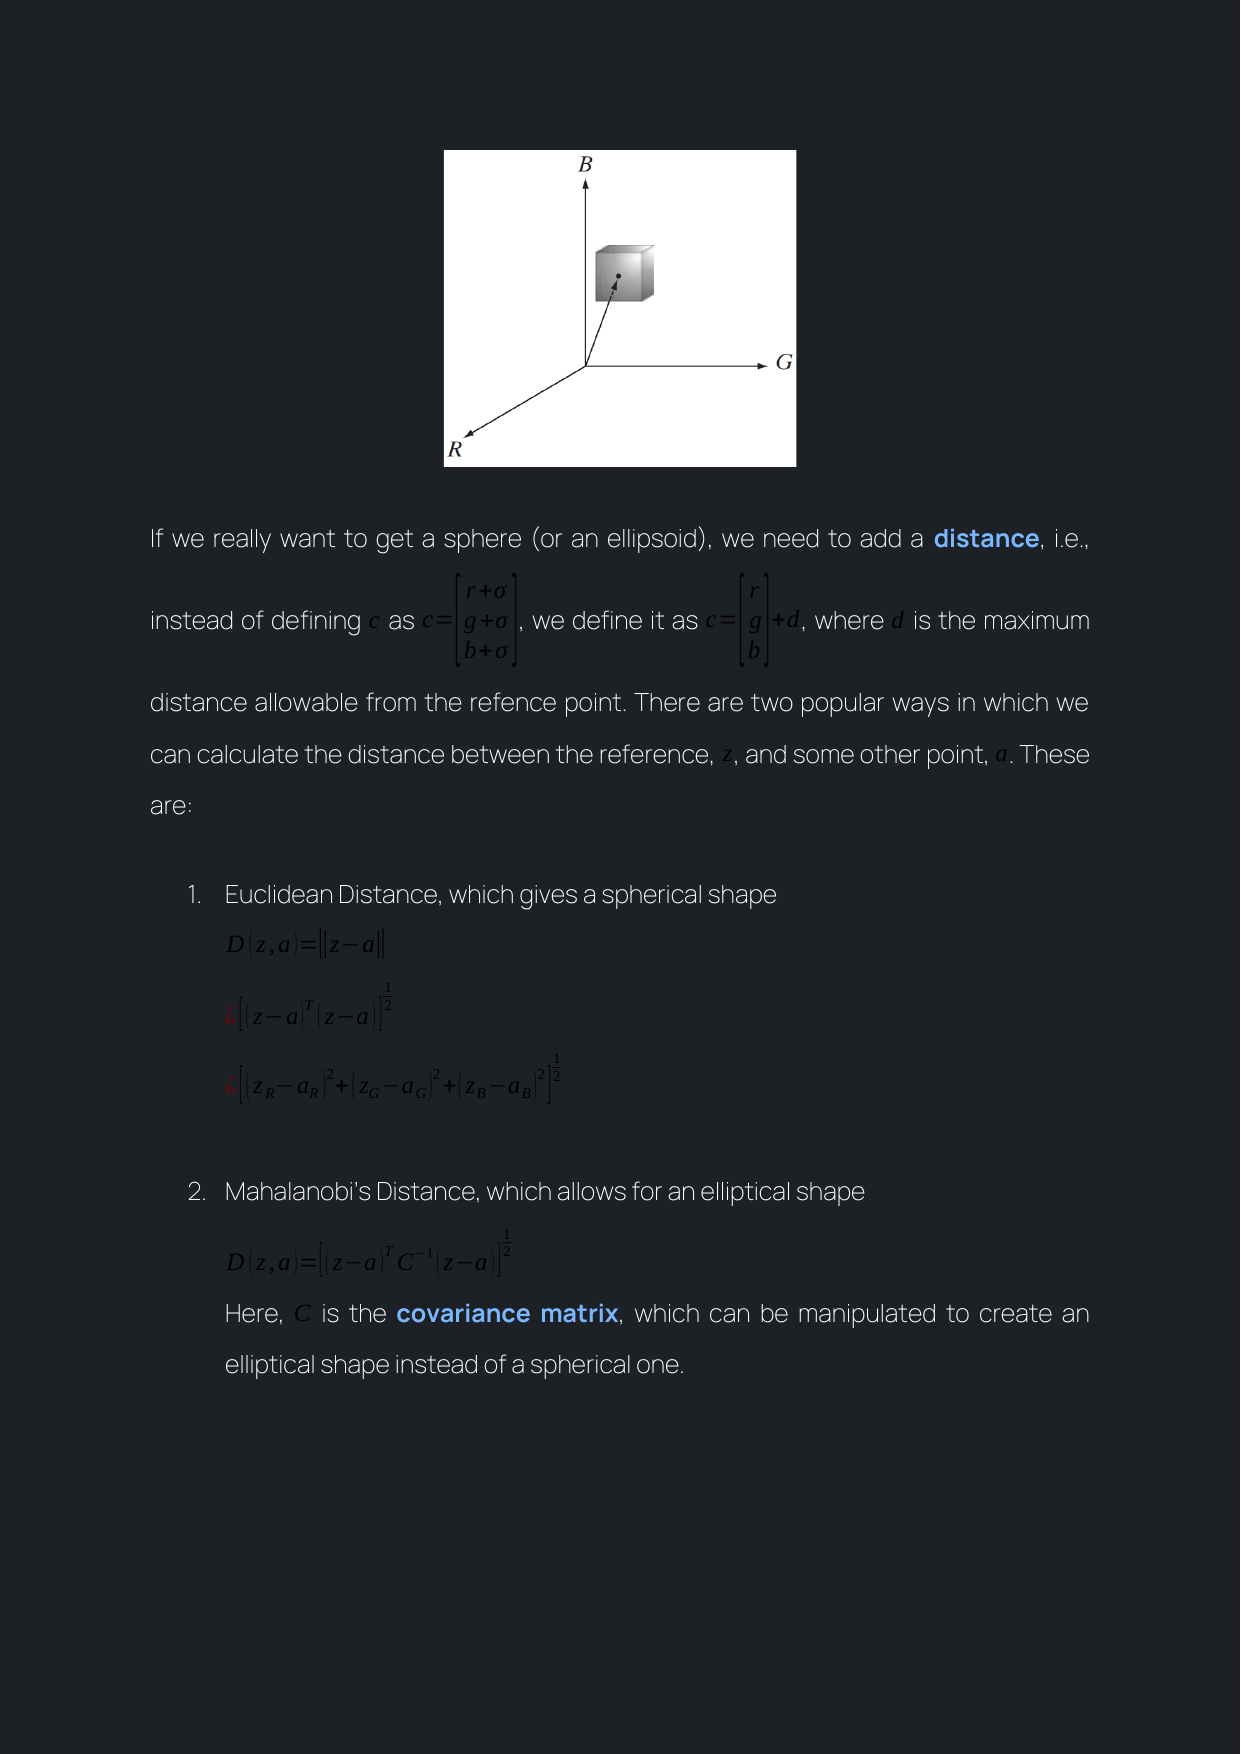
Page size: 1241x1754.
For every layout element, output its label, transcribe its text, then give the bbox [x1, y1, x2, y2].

text If we really want to get a sphere (or an ellipsoid), we need to add a distance, i.e., instead of defining as , we define it as , where is the maximum distance allowable from the refence point. There are two popular ways in which we can calculate the distance between the reference, , and some other point, . These are: [150, 521, 1090, 822]
list Here, is the covariance matrix, which can be manipulated to create an elliptical shape instead of a spherical one. [225, 1296, 1090, 1381]
list Mahalanobi’s Distance, which allows for an elliptical shape [187, 1174, 1090, 1208]
list Euclidean Distance, which gives a spherical shape [187, 876, 1090, 911]
picture [443, 150, 797, 467]
